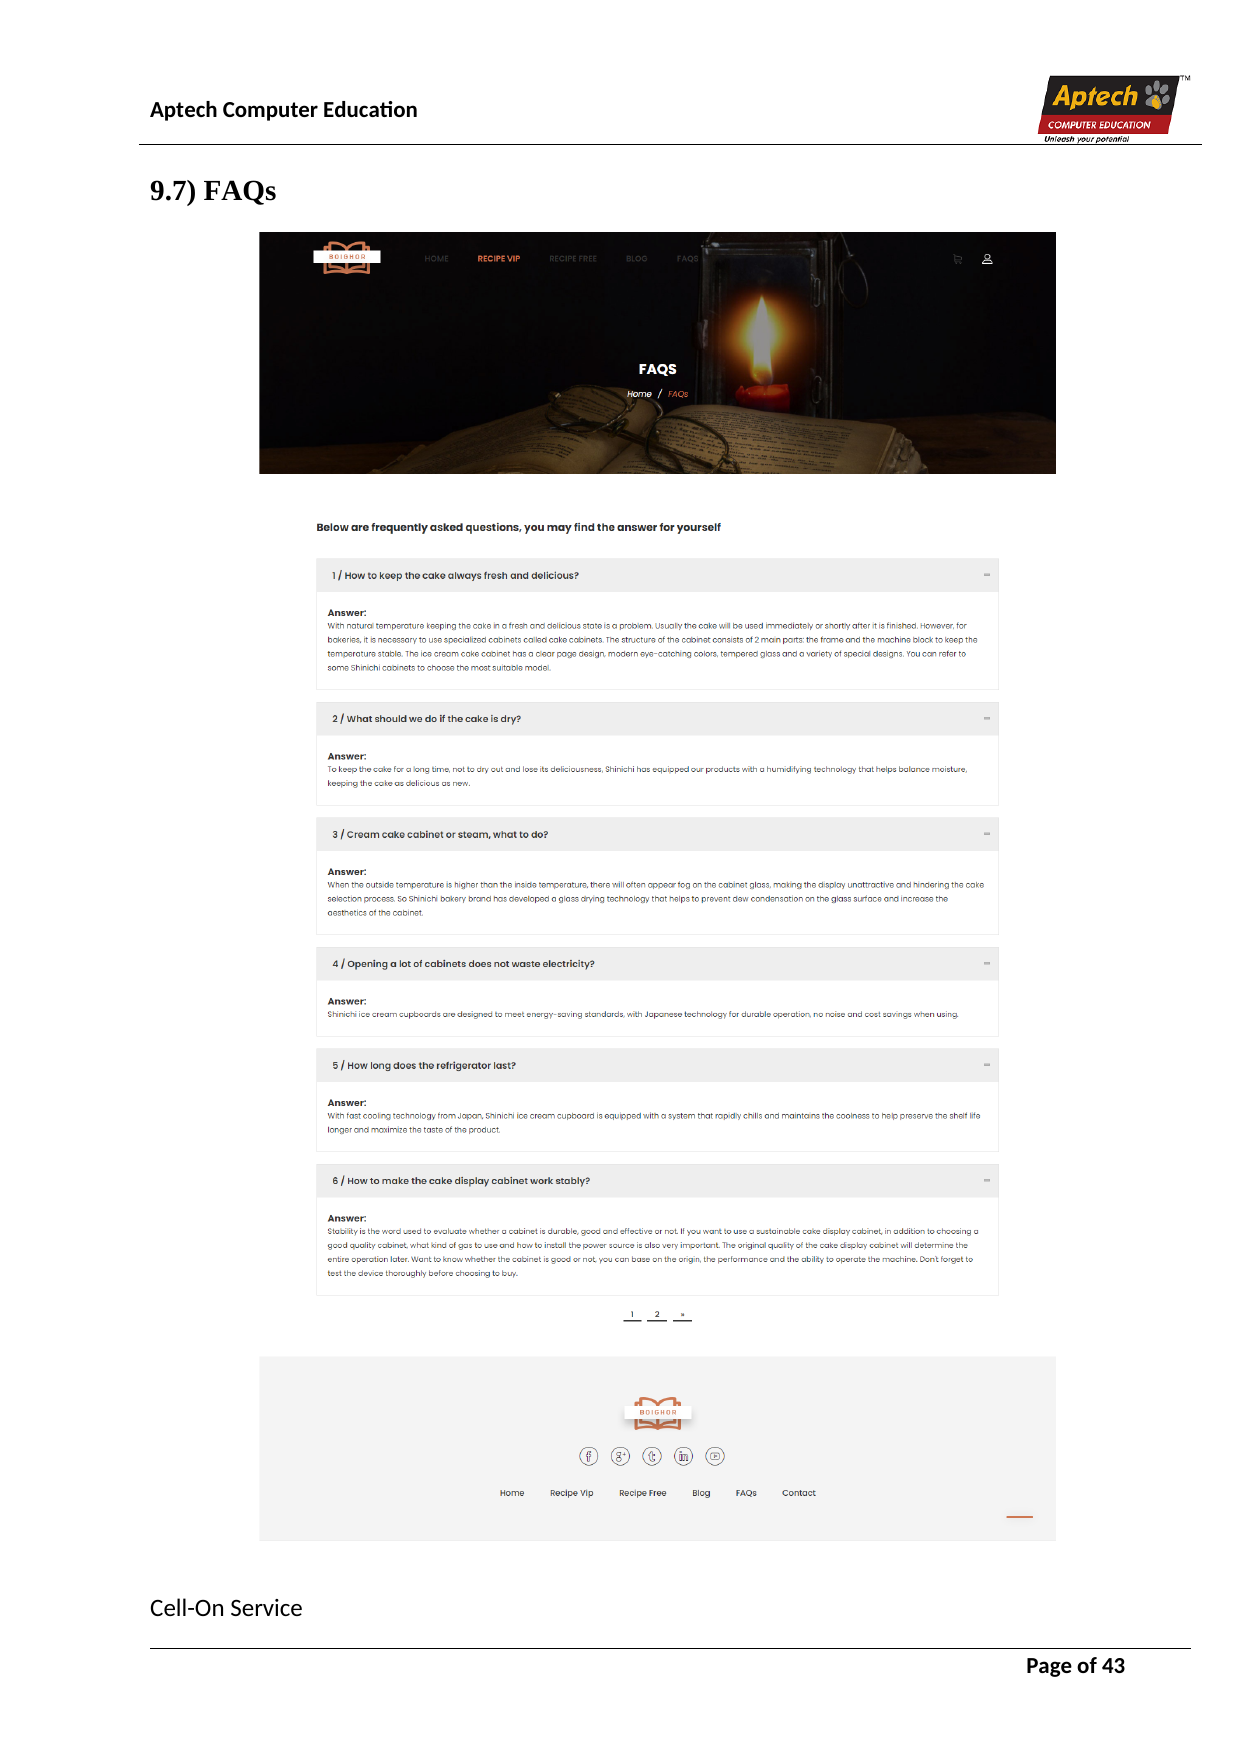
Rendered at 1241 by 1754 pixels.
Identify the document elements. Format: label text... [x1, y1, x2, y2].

text 9.7) FAQs [150, 173, 1191, 206]
picture [1036, 75, 1191, 144]
picture [259, 232, 1056, 1541]
